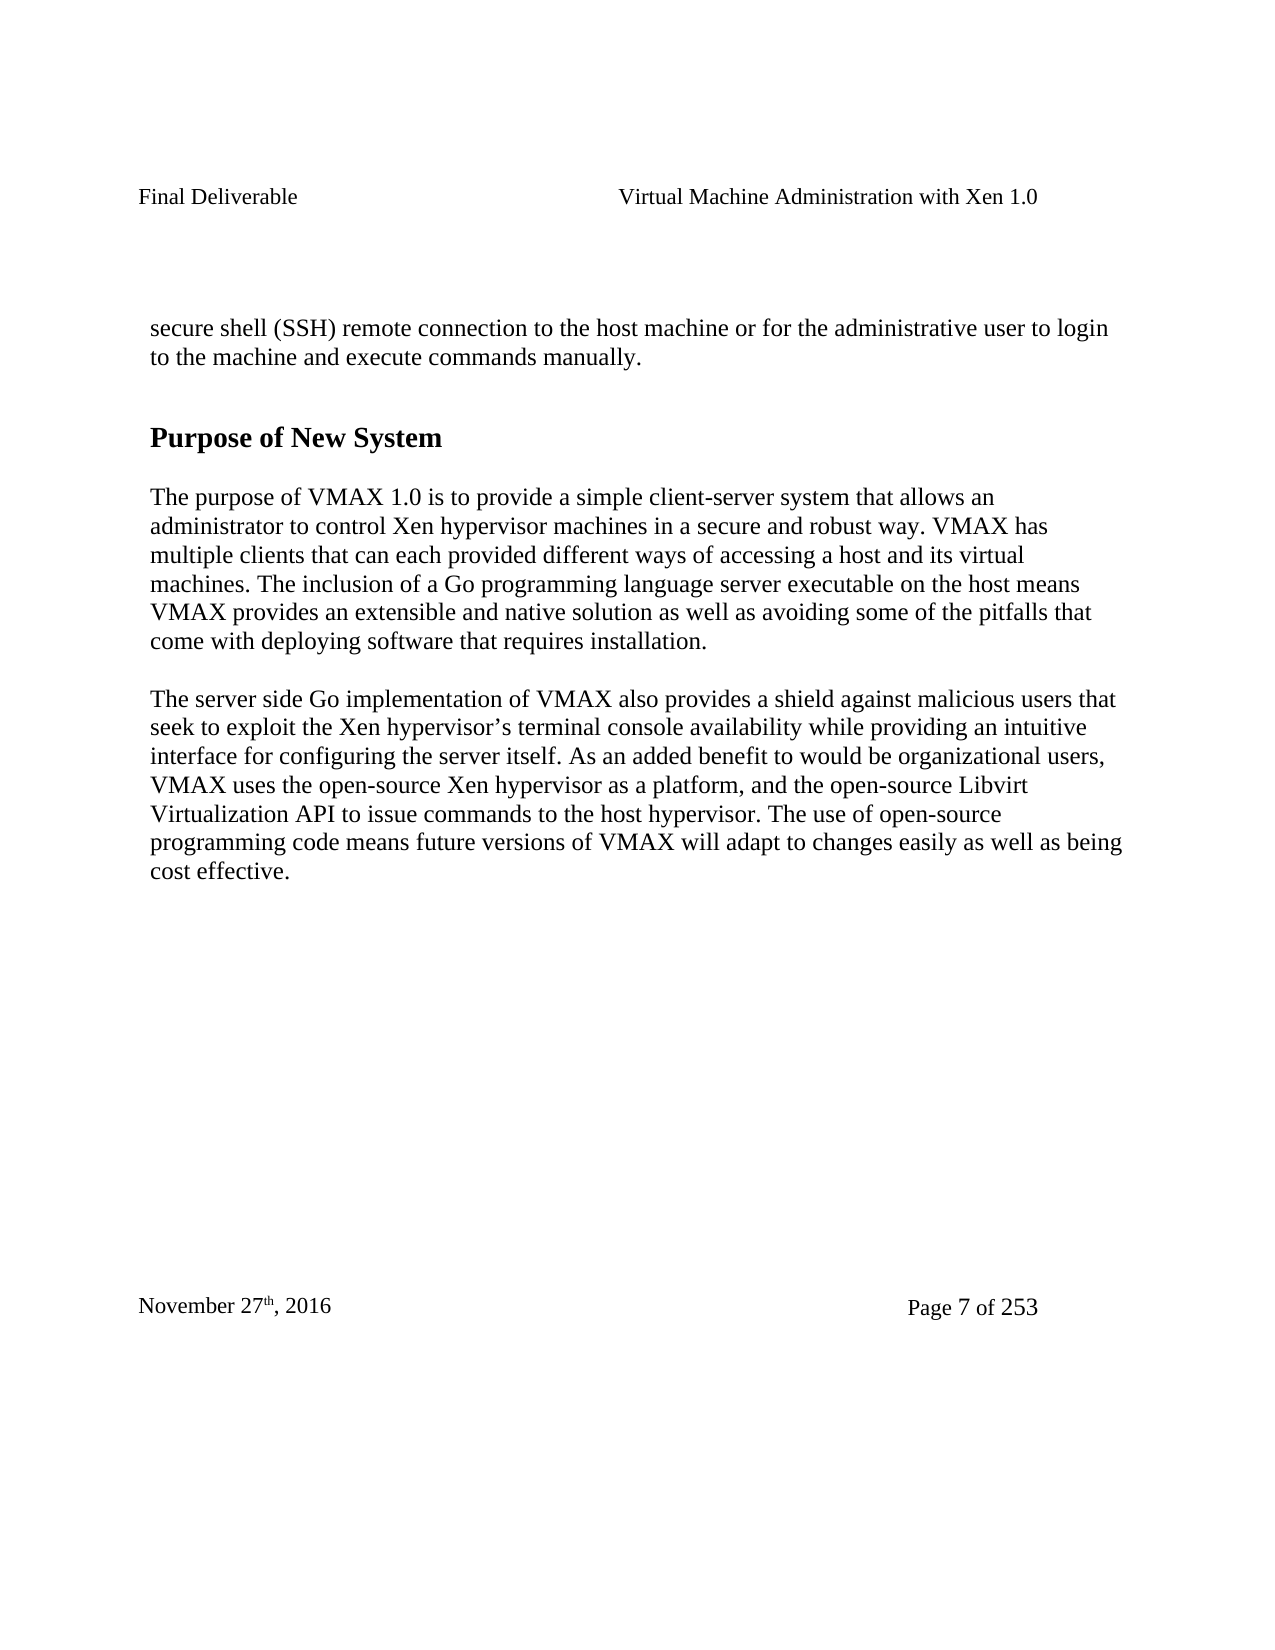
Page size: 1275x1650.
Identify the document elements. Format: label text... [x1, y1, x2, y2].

text The purpose of VMAX 1.0 is to provide a simple client-server system that allows an administrator to control Xen hypervisor machines in a secure and robust way. VMAX has multiple clients that can each provided different ways of accessing a host and its virtual machines. The inclusion of a Go programming language server executable on the host means VMAX provides an extensible and native solution as well as avoiding some of the pitfalls that come with deploying software that requires installation. [150, 482, 1125, 655]
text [150, 313, 1125, 371]
subtitle Purpose of New System [150, 420, 1125, 454]
text The server side Go implementation of VMAX also provides a shield against malicious users that seek to exploit the Xen hypervisor’s terminal console availability while providing an intuitive interface for configuring the server itself. As an added benefit to would be organizational users, VMAX uses the open-source Xen hypervisor as a platform, and the open-source Libvirt Virtualization API to issue commands to the host hypervisor. The use of open-source programming code means future versions of VMAX will adapt to changes easily as well as being cost effective. [150, 684, 1125, 885]
